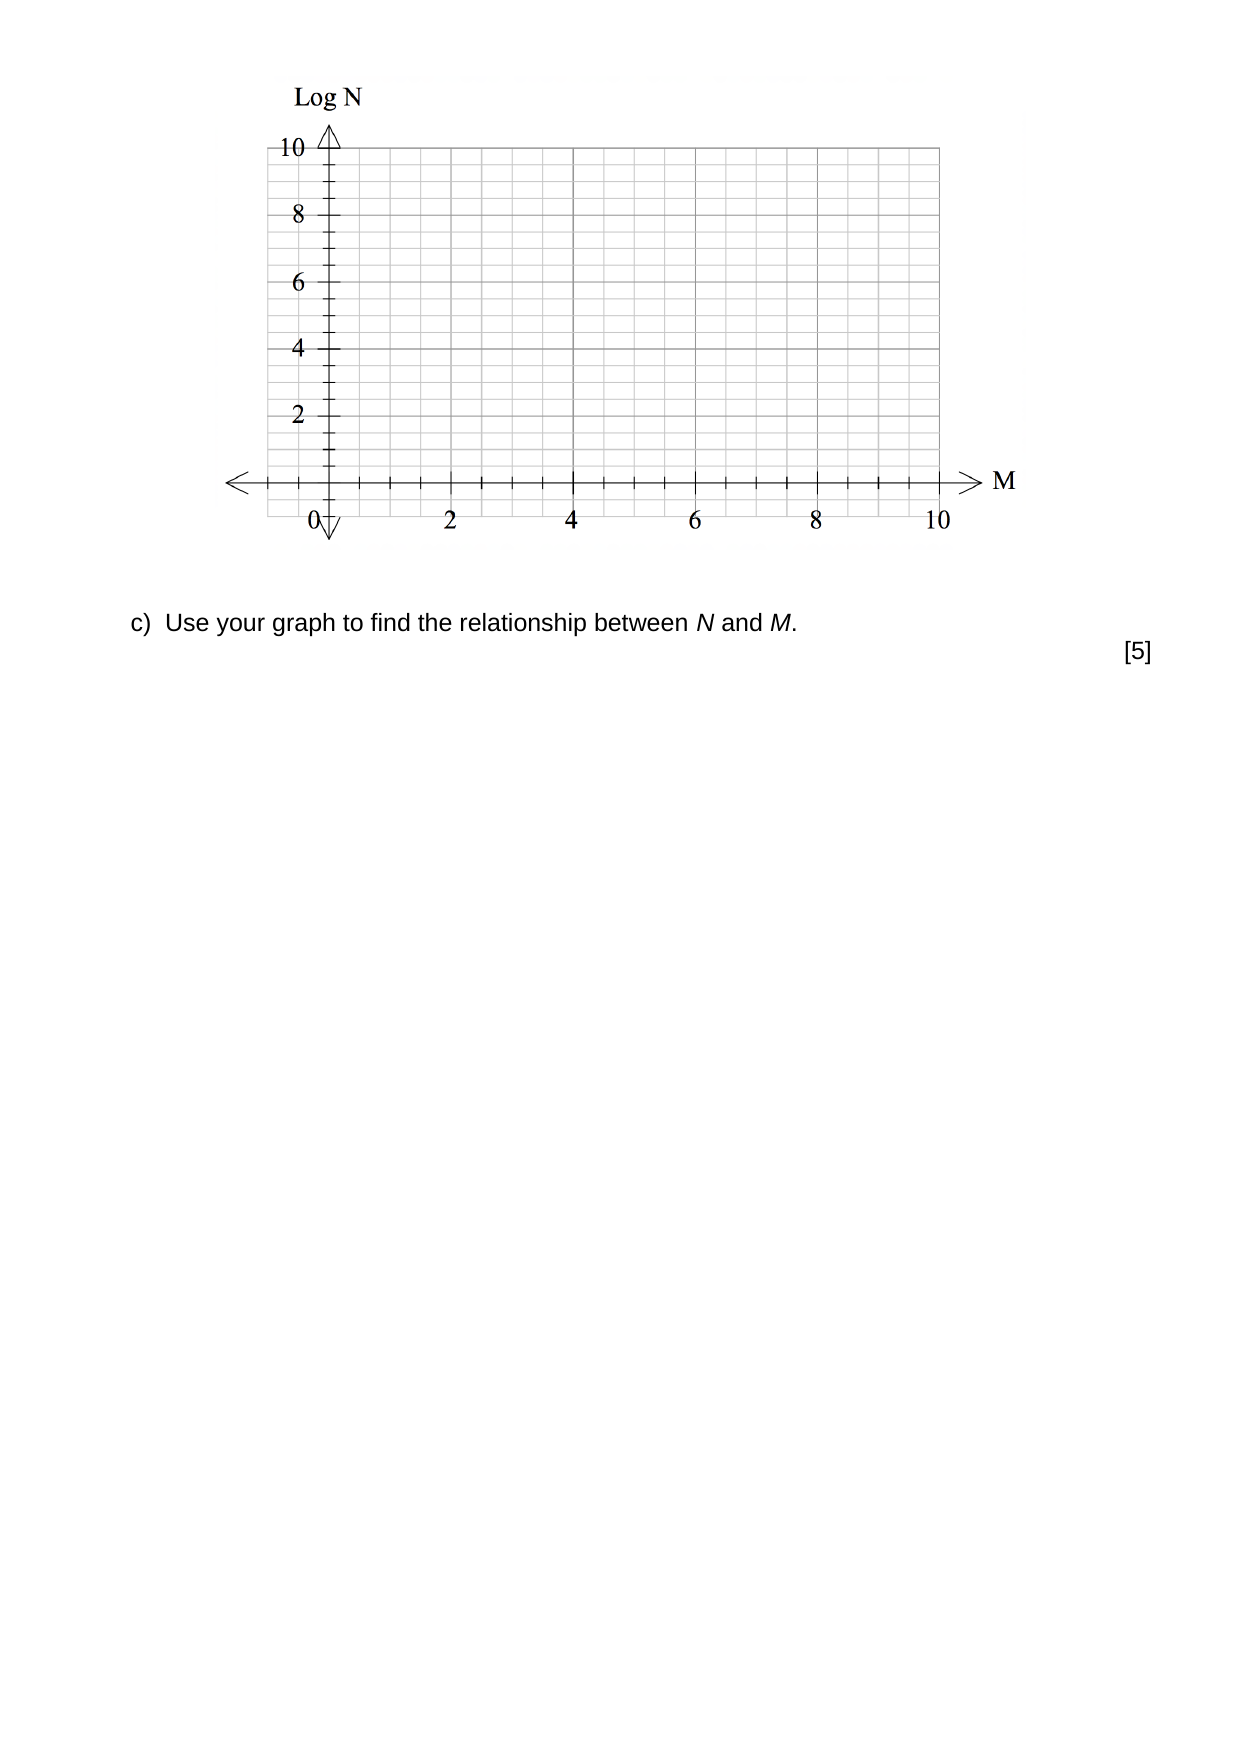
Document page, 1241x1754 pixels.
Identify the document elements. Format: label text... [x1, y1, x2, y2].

text [5] [89, 636, 1152, 665]
text c) Use your graph to find the relationship between N and M. [89, 607, 1152, 636]
picture [214, 76, 1026, 550]
